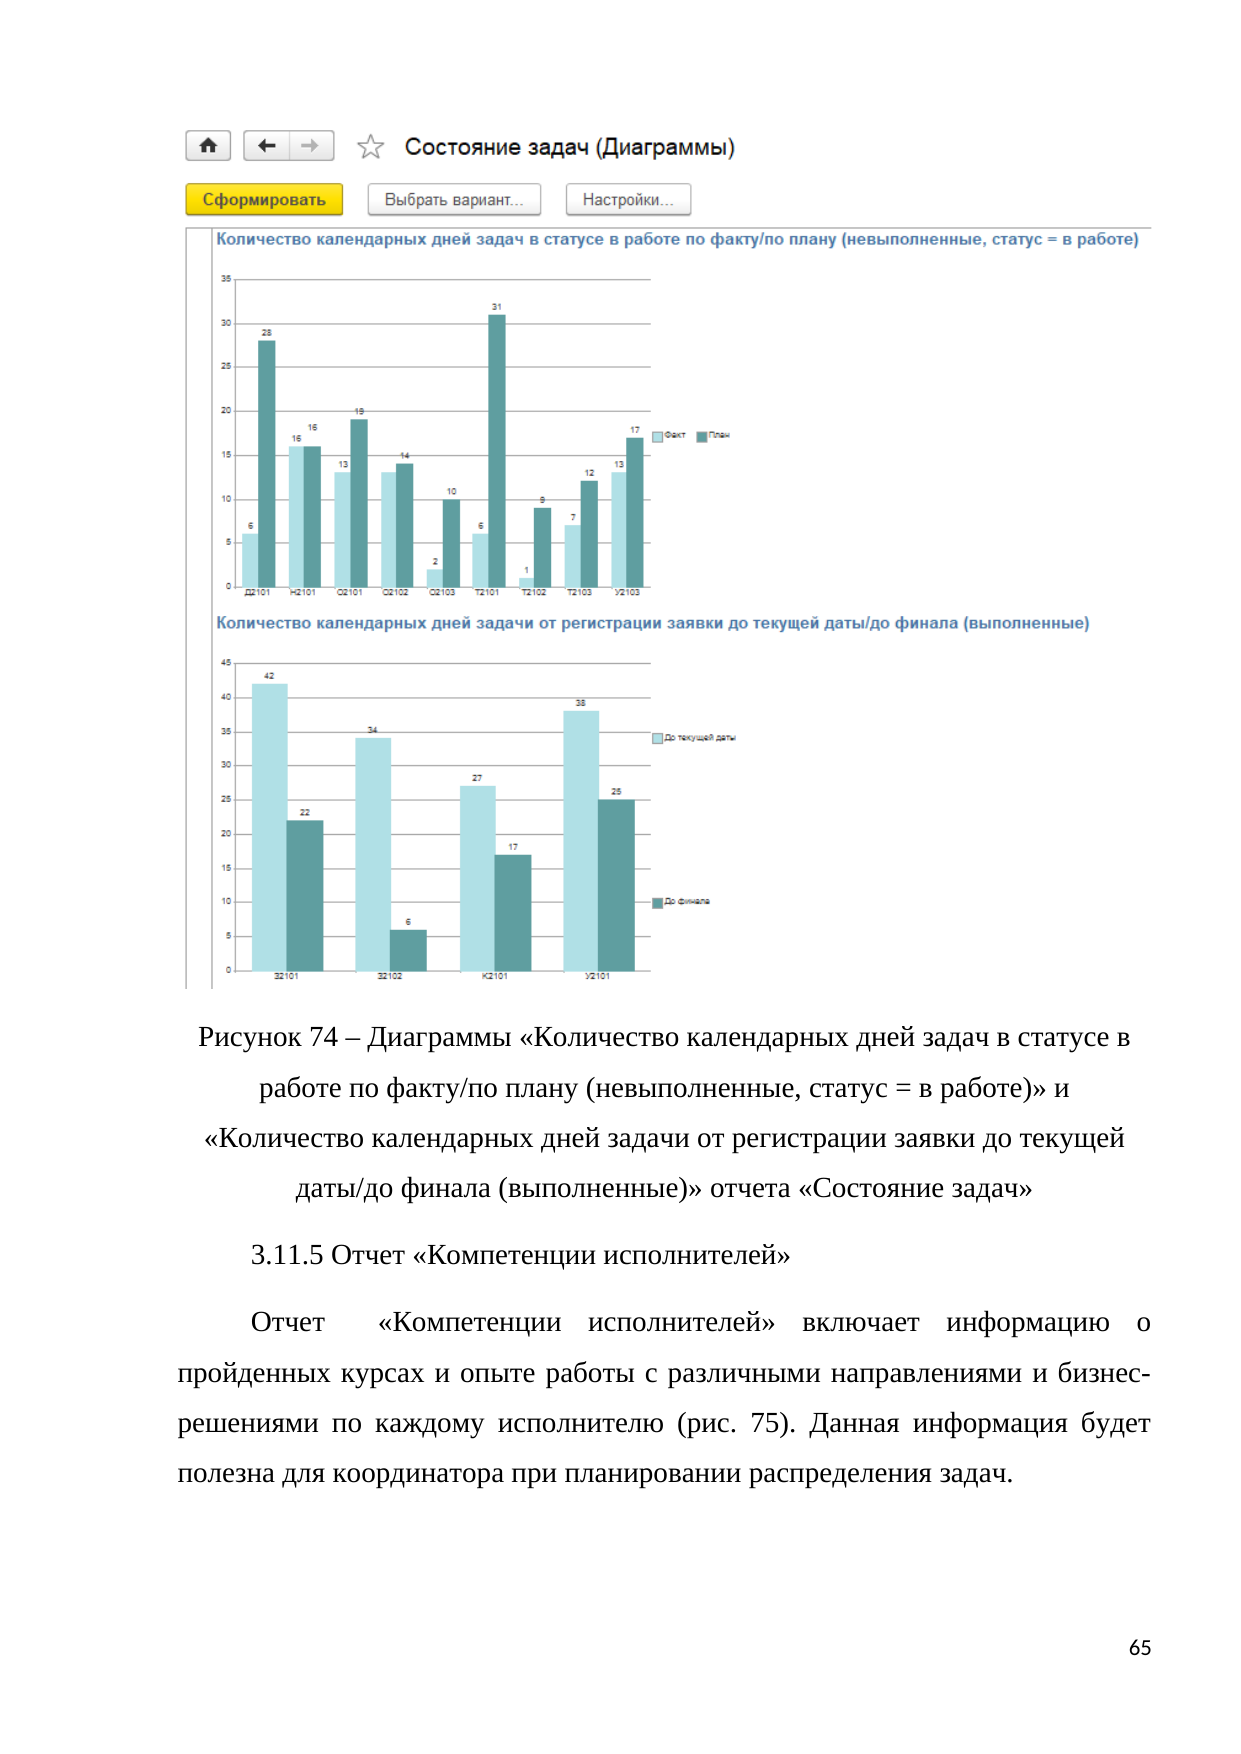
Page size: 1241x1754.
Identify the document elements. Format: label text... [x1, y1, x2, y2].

subtitle 3.11.5 Отчет «Компетенции исполнителей» [177, 1237, 1152, 1271]
text Рисунок 74 – Диаграммы «Количество календарных дней задач в статусе в работе по факту/по плану (невыполненные, статус = в работе)» и «Количество календарных дней задачи от регистрации заявки до текущей даты/до финала (выполненные)» отчета «Состояние задач» [177, 1019, 1152, 1204]
picture [177, 118, 1152, 989]
text Отчет «Компетенции исполнителей» включает информацию о пройденных курсах и опыте работы с различными направлениями и бизнес-решениями по каждому исполнителю (рис. 75). Данная информация будет полезна для координатора при планировании распределения задач. [177, 1304, 1152, 1489]
